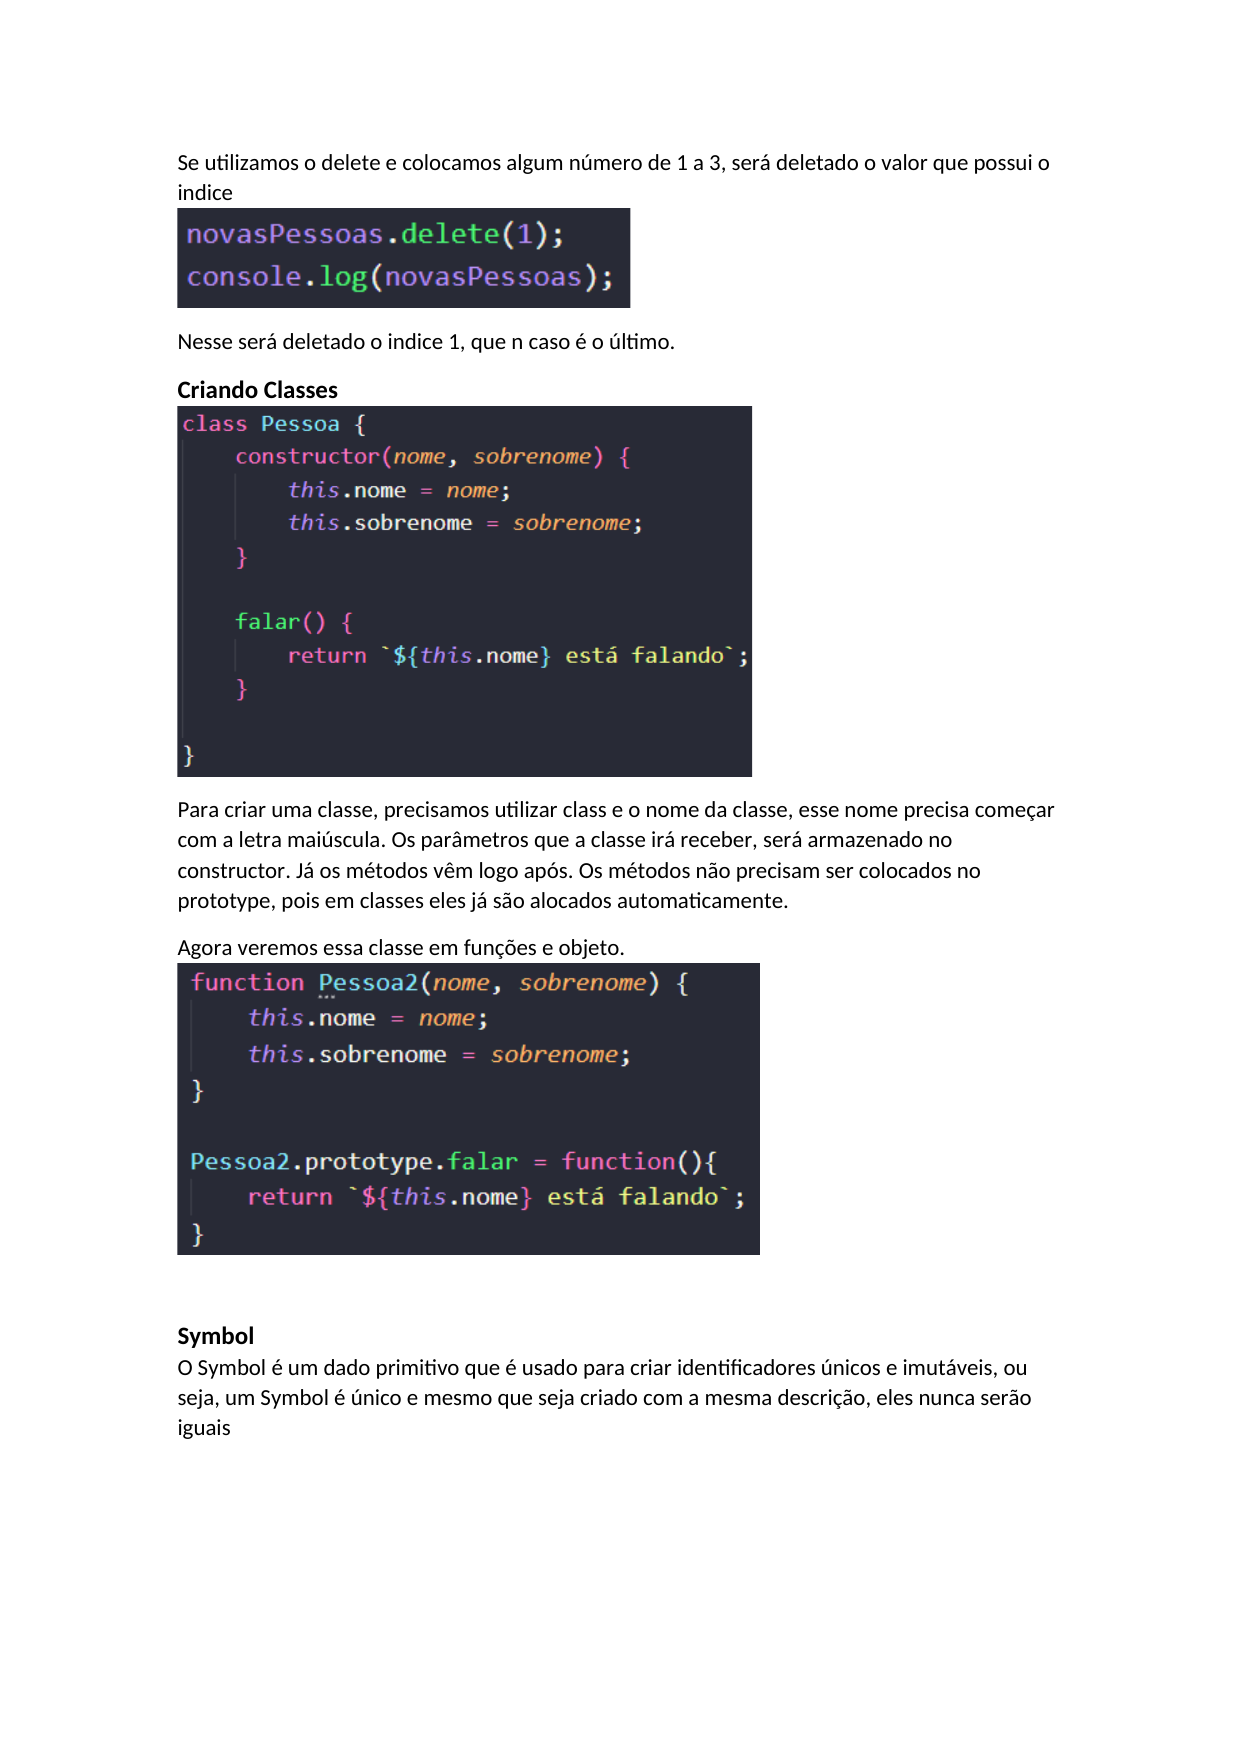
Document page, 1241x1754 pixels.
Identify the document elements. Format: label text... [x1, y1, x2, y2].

text Symbol O Symbol é um dado primitivo que é usado para criar identificadores únicos e imutáveis, ou seja, um Symbol é único e mesmo que seja criado com a mesma descrição, eles nunca serão iguais [177, 1320, 1063, 1441]
picture [177, 963, 760, 1255]
picture [177, 406, 753, 777]
text Nesse será deletado o indice 1, que n caso é o último. [177, 327, 1063, 355]
text Para criar uma classe, precisamos utilizar class e o nome da classe, esse nome precisa começar com a letra maiúscula. Os parâmetros que a classe irá receber, será armazenado no constructor. Já os métodos vêm logo após. Os métodos não precisam ser colocados no prototype, pois em classes eles já são alocados automaticamente. [177, 795, 1063, 914]
picture [177, 208, 631, 308]
